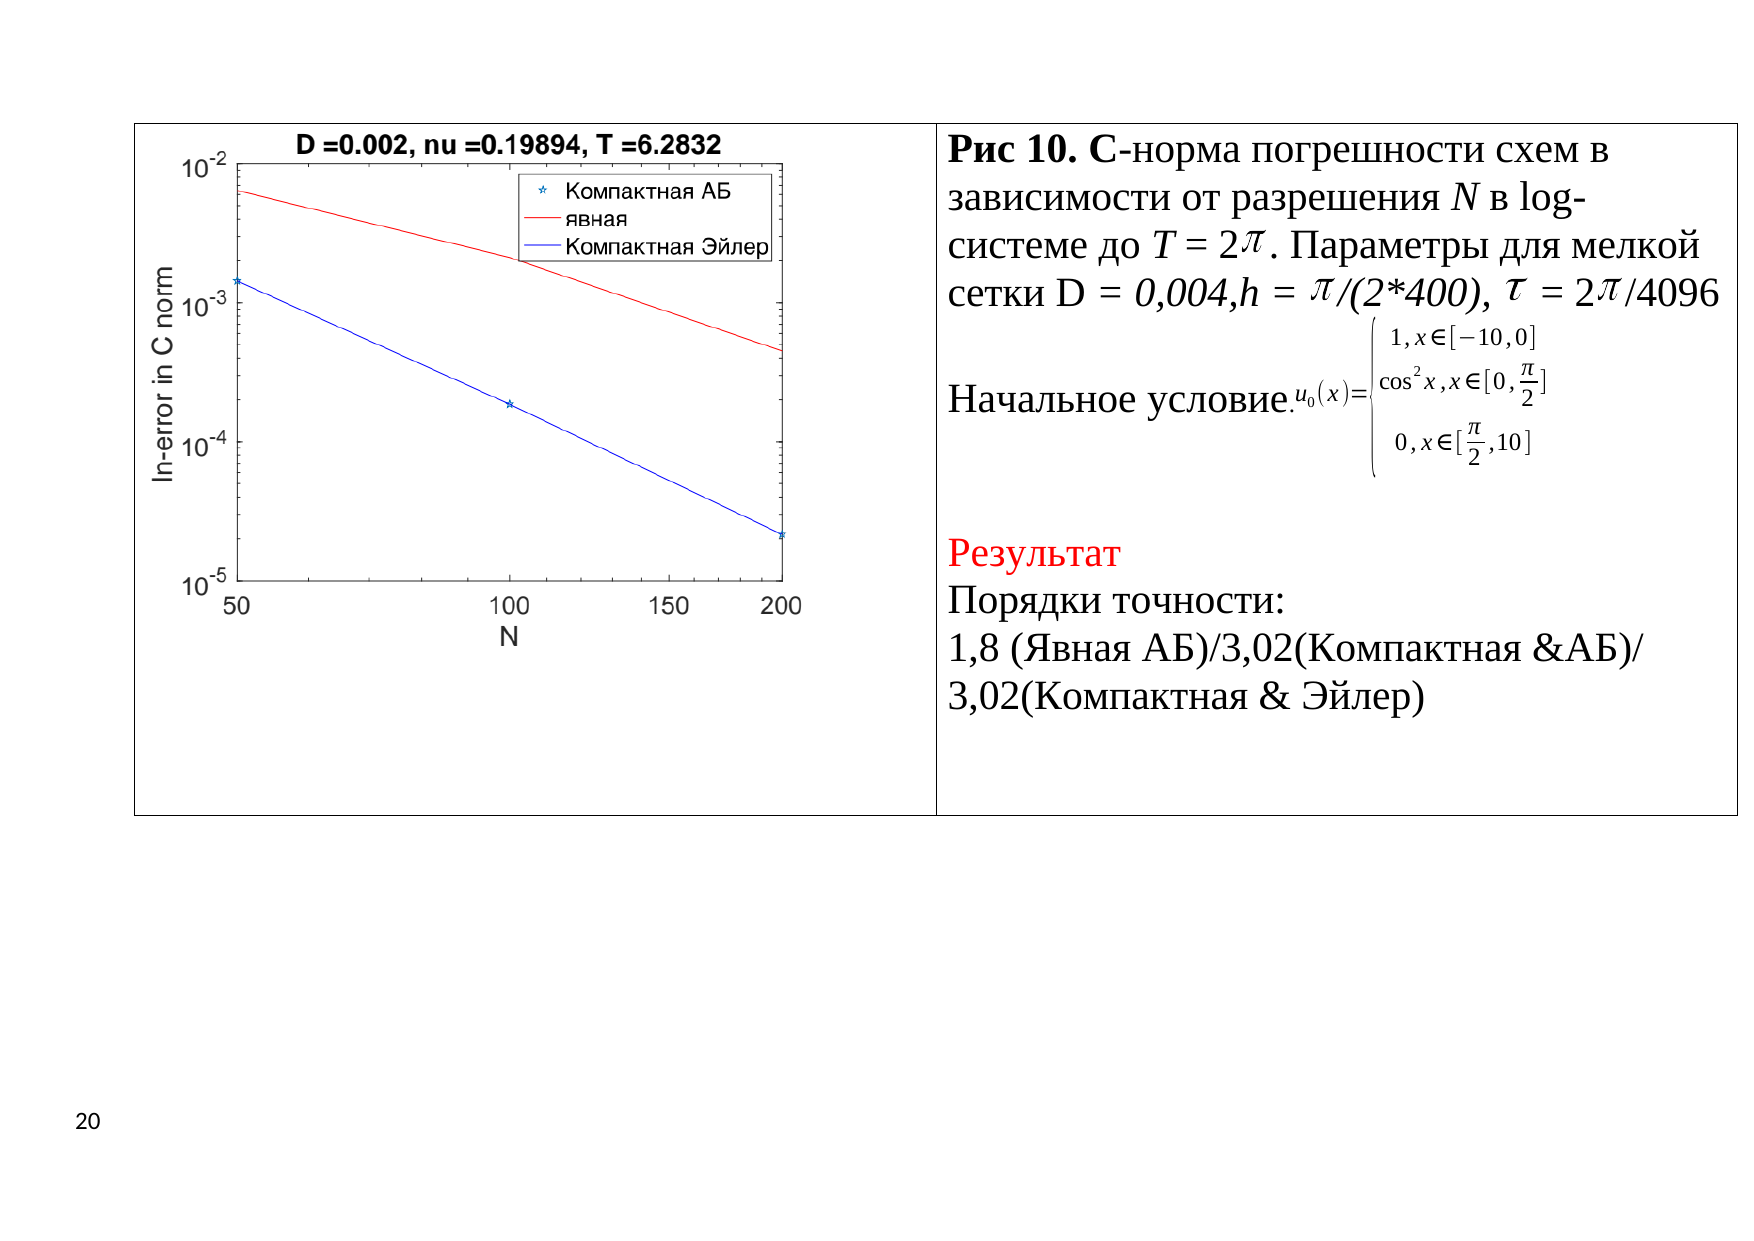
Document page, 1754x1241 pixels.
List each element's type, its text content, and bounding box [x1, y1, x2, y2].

table_header [135, 124, 936, 814]
table_header Рис 10. С-норма погрешности схем в зависимости от разрешения N в log-системе до T = 2. Параметры для мелкой сетки D = 0,004,h = /(2*400), = 2/4096 Начальное условие. Результат Порядки точности: 1,8 (Явная АБ)/3,02(Компактная &АБ)/ 3,02(Компактная & Эйлер) [937, 124, 1737, 814]
